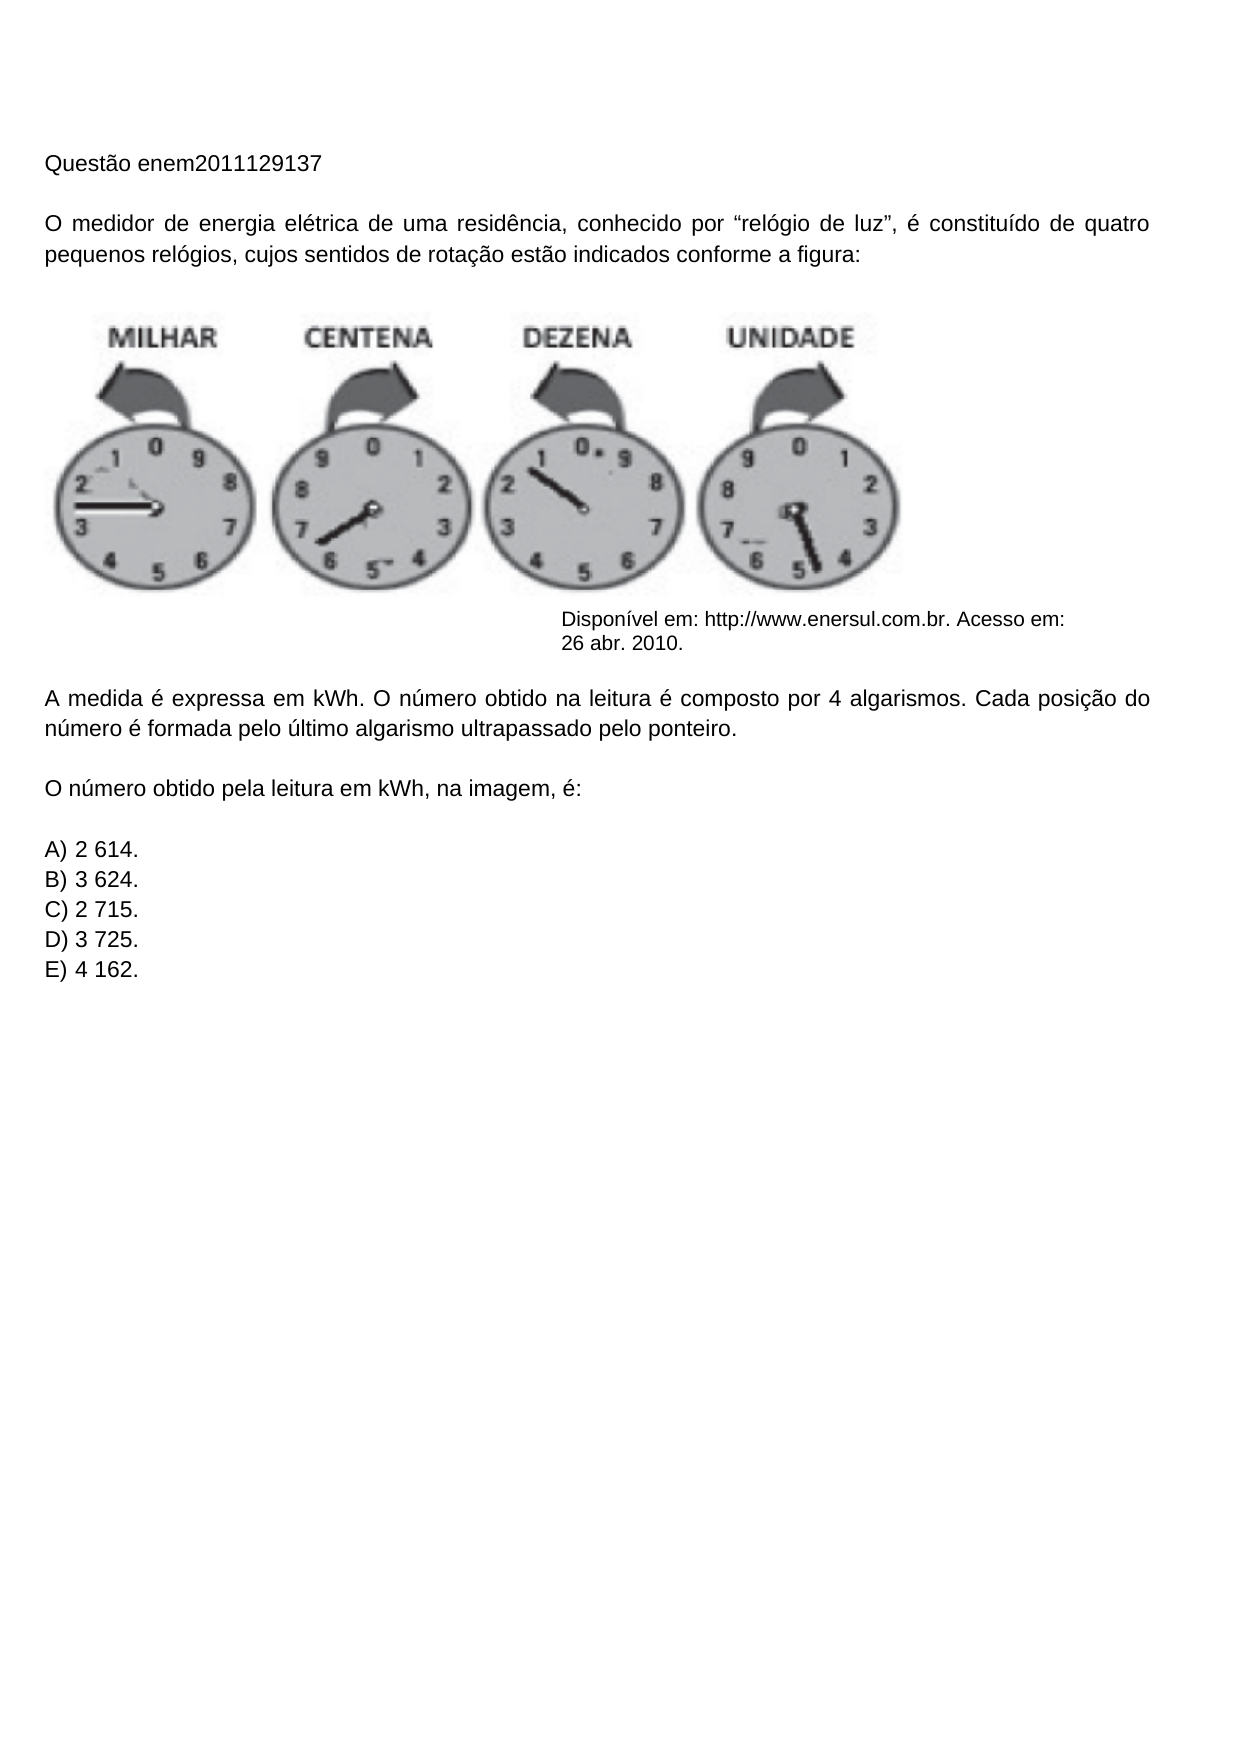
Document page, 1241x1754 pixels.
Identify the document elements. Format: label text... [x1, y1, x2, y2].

list 2 715. [44, 896, 1151, 922]
text O medidor de energia elétrica de uma residência, conhecido por “relógio de luz”, é constituído de quatro pequenos relógios, cujos sentidos de rotação estão indicados conforme a figura: [44, 210, 1151, 267]
list 3 624. [44, 866, 1151, 892]
text Disponível em: http://www.enersul.com.br. Acesso em: 26 abr. 2010. [561, 606, 1090, 654]
text O número obtido pela leitura em kWh, na imagem, é: [44, 775, 1151, 802]
text A medida é expressa em kWh. O número obtido na leitura é composto por 4 algarismos. Cada posição do número é formada pelo último algarismo ultrapassado pelo ponteiro. [44, 684, 1151, 741]
list 3 725. [44, 926, 1151, 953]
text Questão enem2011129137 [44, 150, 1151, 176]
list 4 162. [44, 956, 1151, 983]
picture [44, 301, 933, 603]
list 2 614. [44, 836, 1151, 862]
